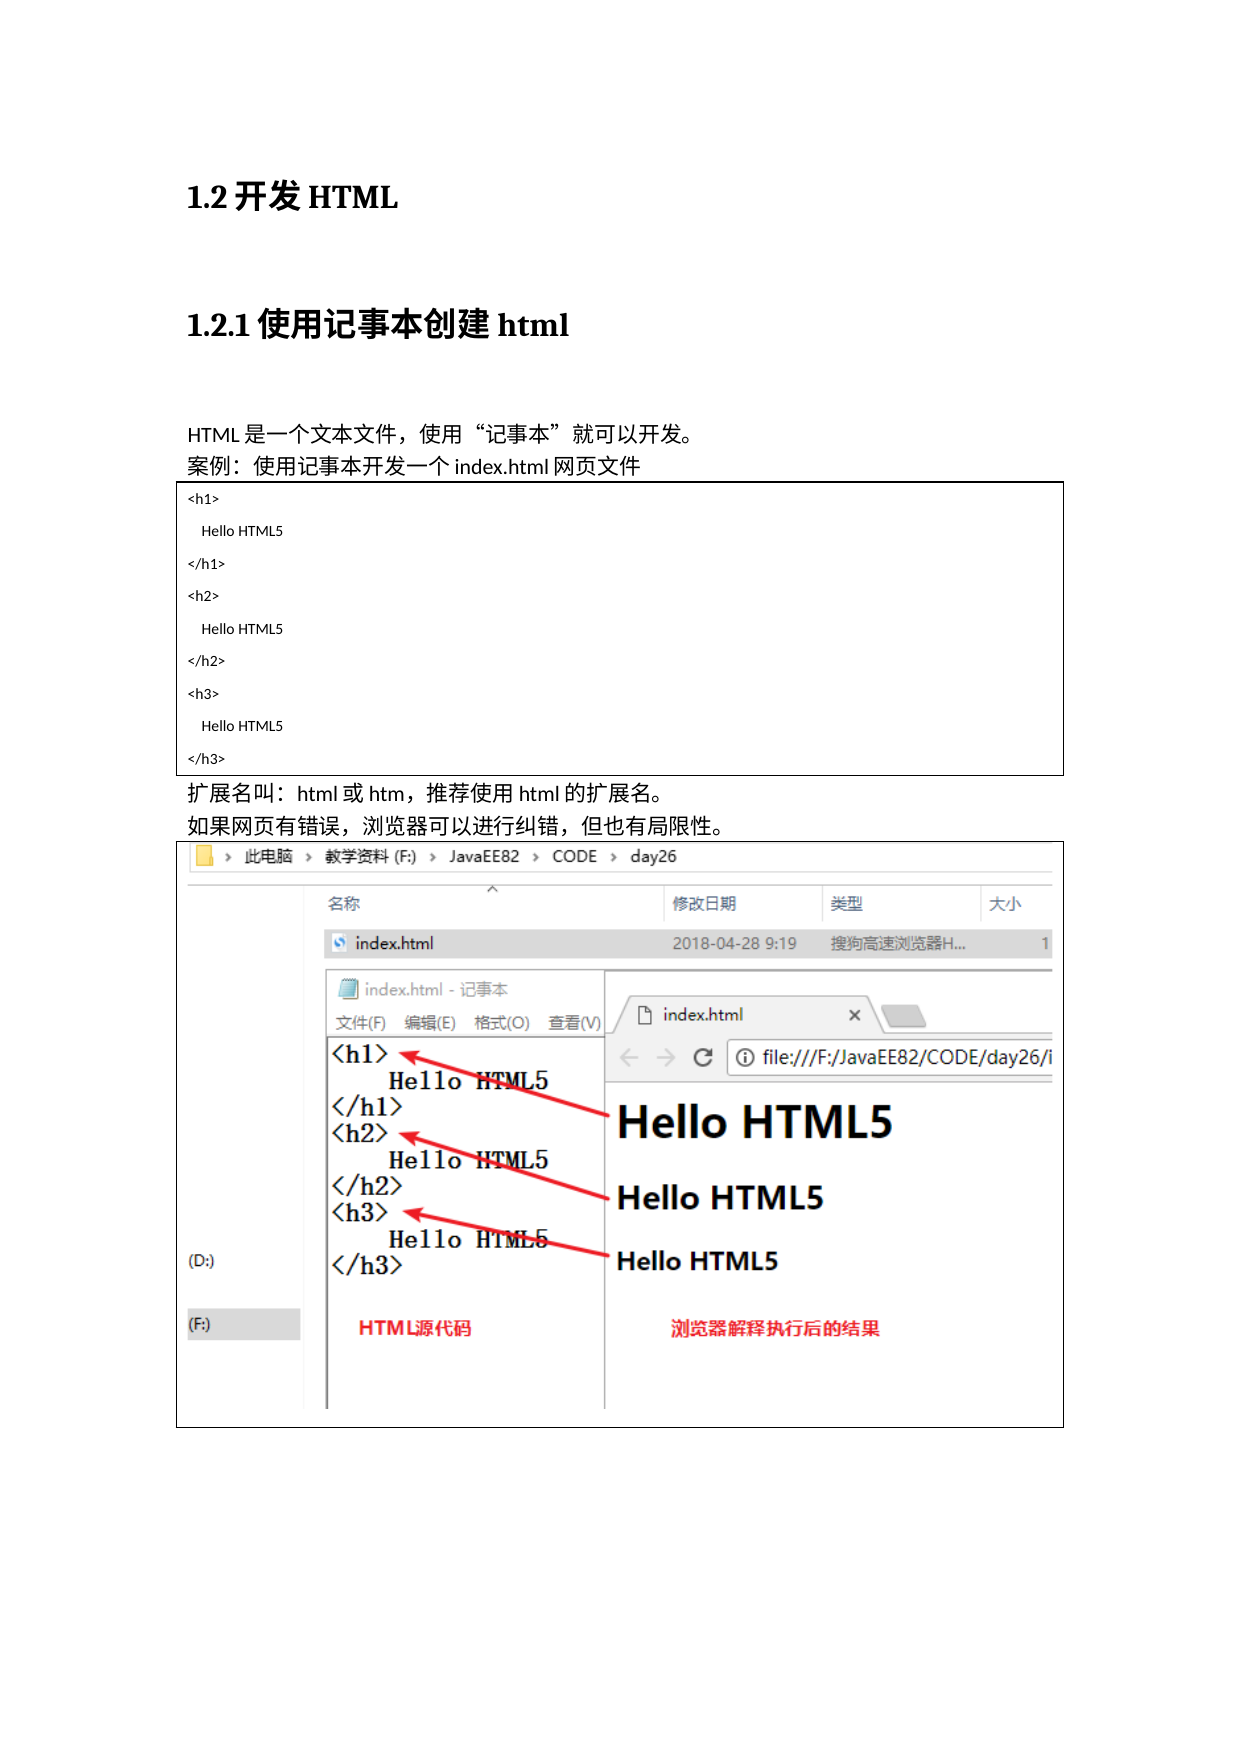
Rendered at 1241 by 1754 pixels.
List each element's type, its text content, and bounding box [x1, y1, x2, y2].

subtitle 1.2 开发HTML [187, 162, 1053, 227]
text 如果网页有错误，浏览器可以进行纠错，但也有局限性。 [187, 808, 1053, 841]
picture [187, 842, 1053, 1409]
subtitle 1.2.1使用记事本创建html [187, 289, 1053, 354]
table_header <h1> Hello HTML5 </h1> <h2> Hello HTML5 </h2> <h3> Hello HTML5 </h3> [177, 483, 1063, 775]
table_header [177, 842, 1063, 1427]
text 扩展名叫：html或htm，推荐使用html的扩展名。 [187, 776, 1053, 808]
text HTML是一个文本文件，使用“记事本”就可以开发。 [187, 416, 1053, 449]
text 案例：使用记事本开发一个index.html网页文件 [187, 449, 1053, 481]
